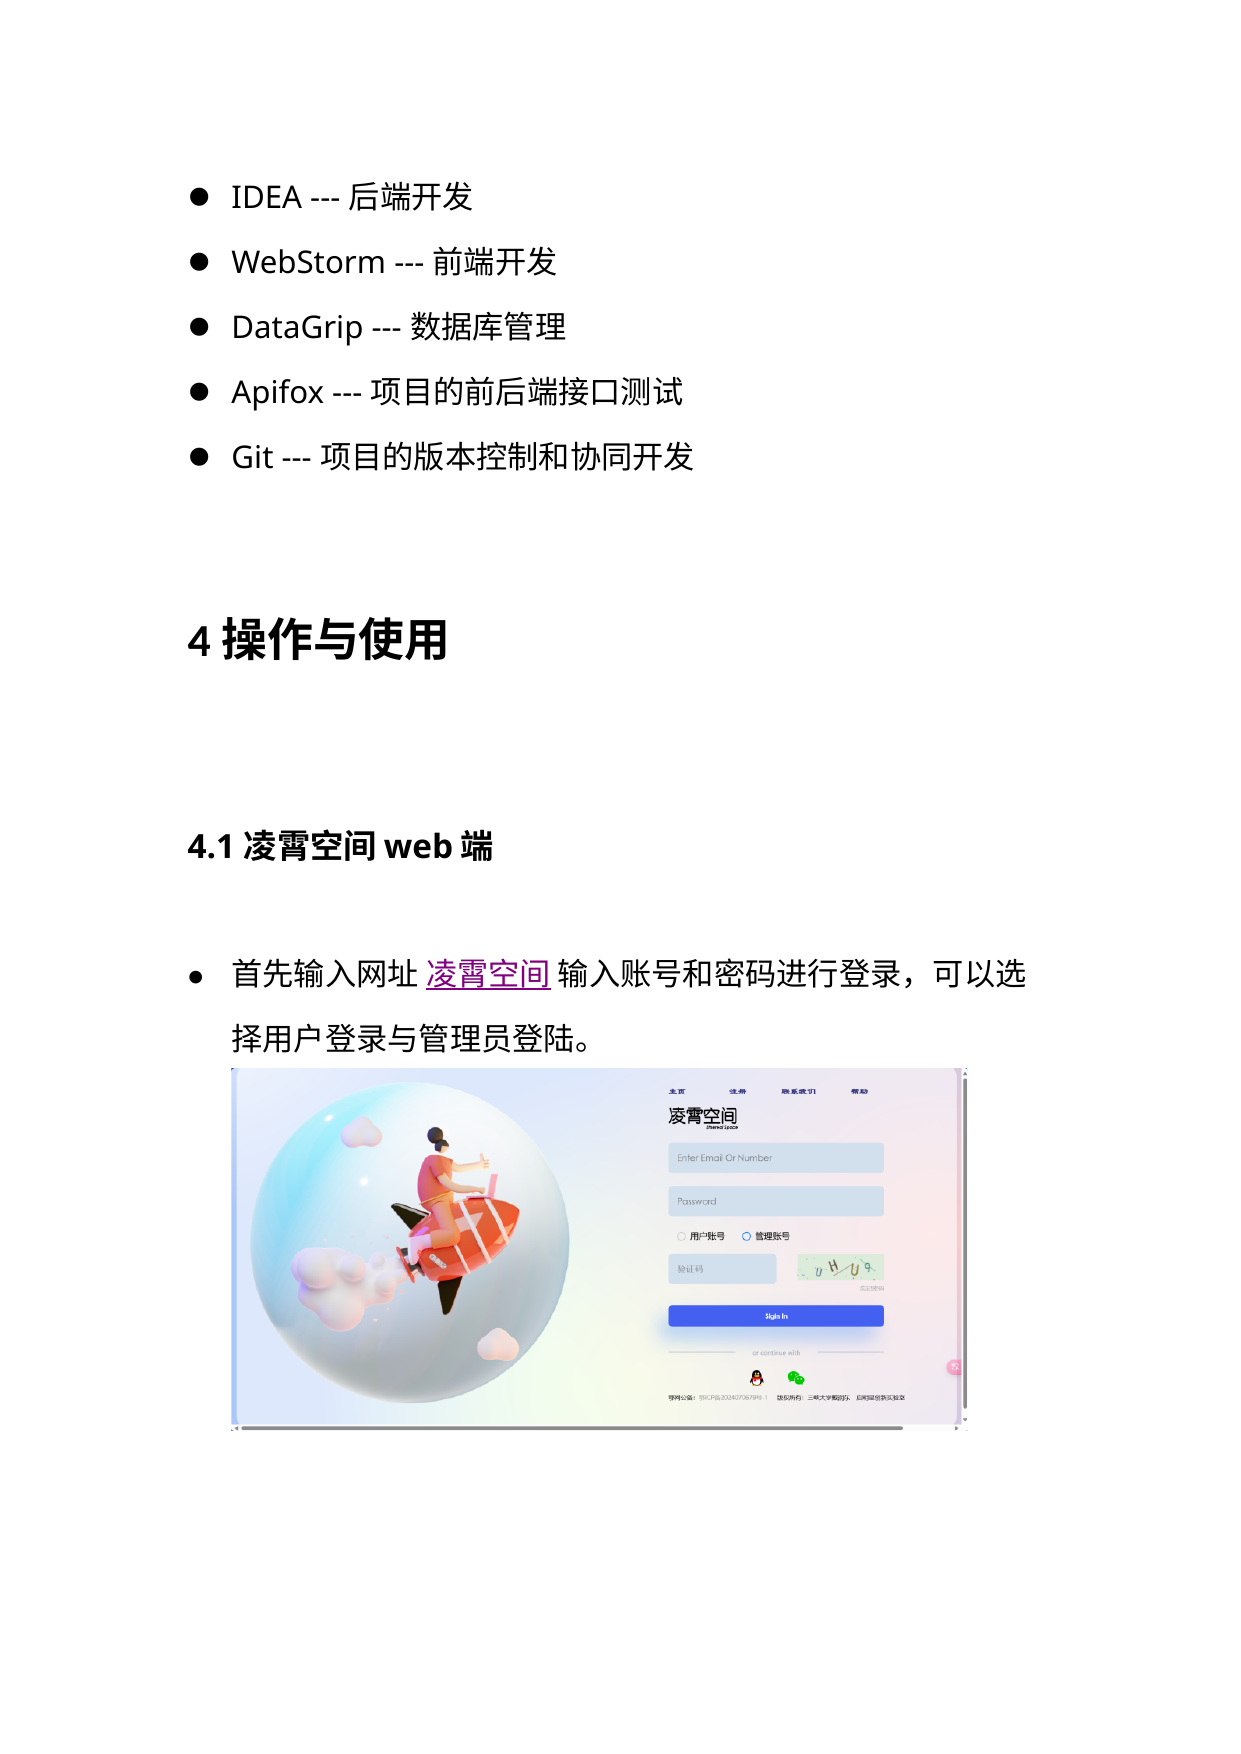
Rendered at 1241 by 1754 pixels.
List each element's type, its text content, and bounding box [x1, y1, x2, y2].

subtitle 4.1 凌霄空间web端 [187, 812, 1053, 877]
list DataGrip --- 数据库管理 [187, 292, 1053, 357]
list Git --- 项目的版本控制和协同开发 [187, 422, 1053, 487]
list WebStorm --- 前端开发 [187, 227, 1053, 292]
list IDEA --- 后端开发 [187, 162, 1053, 227]
subtitle 4 操作与使用 [187, 587, 1053, 685]
list Apifox --- 项目的前后端接口测试 [187, 357, 1053, 422]
picture [231, 1068, 968, 1431]
